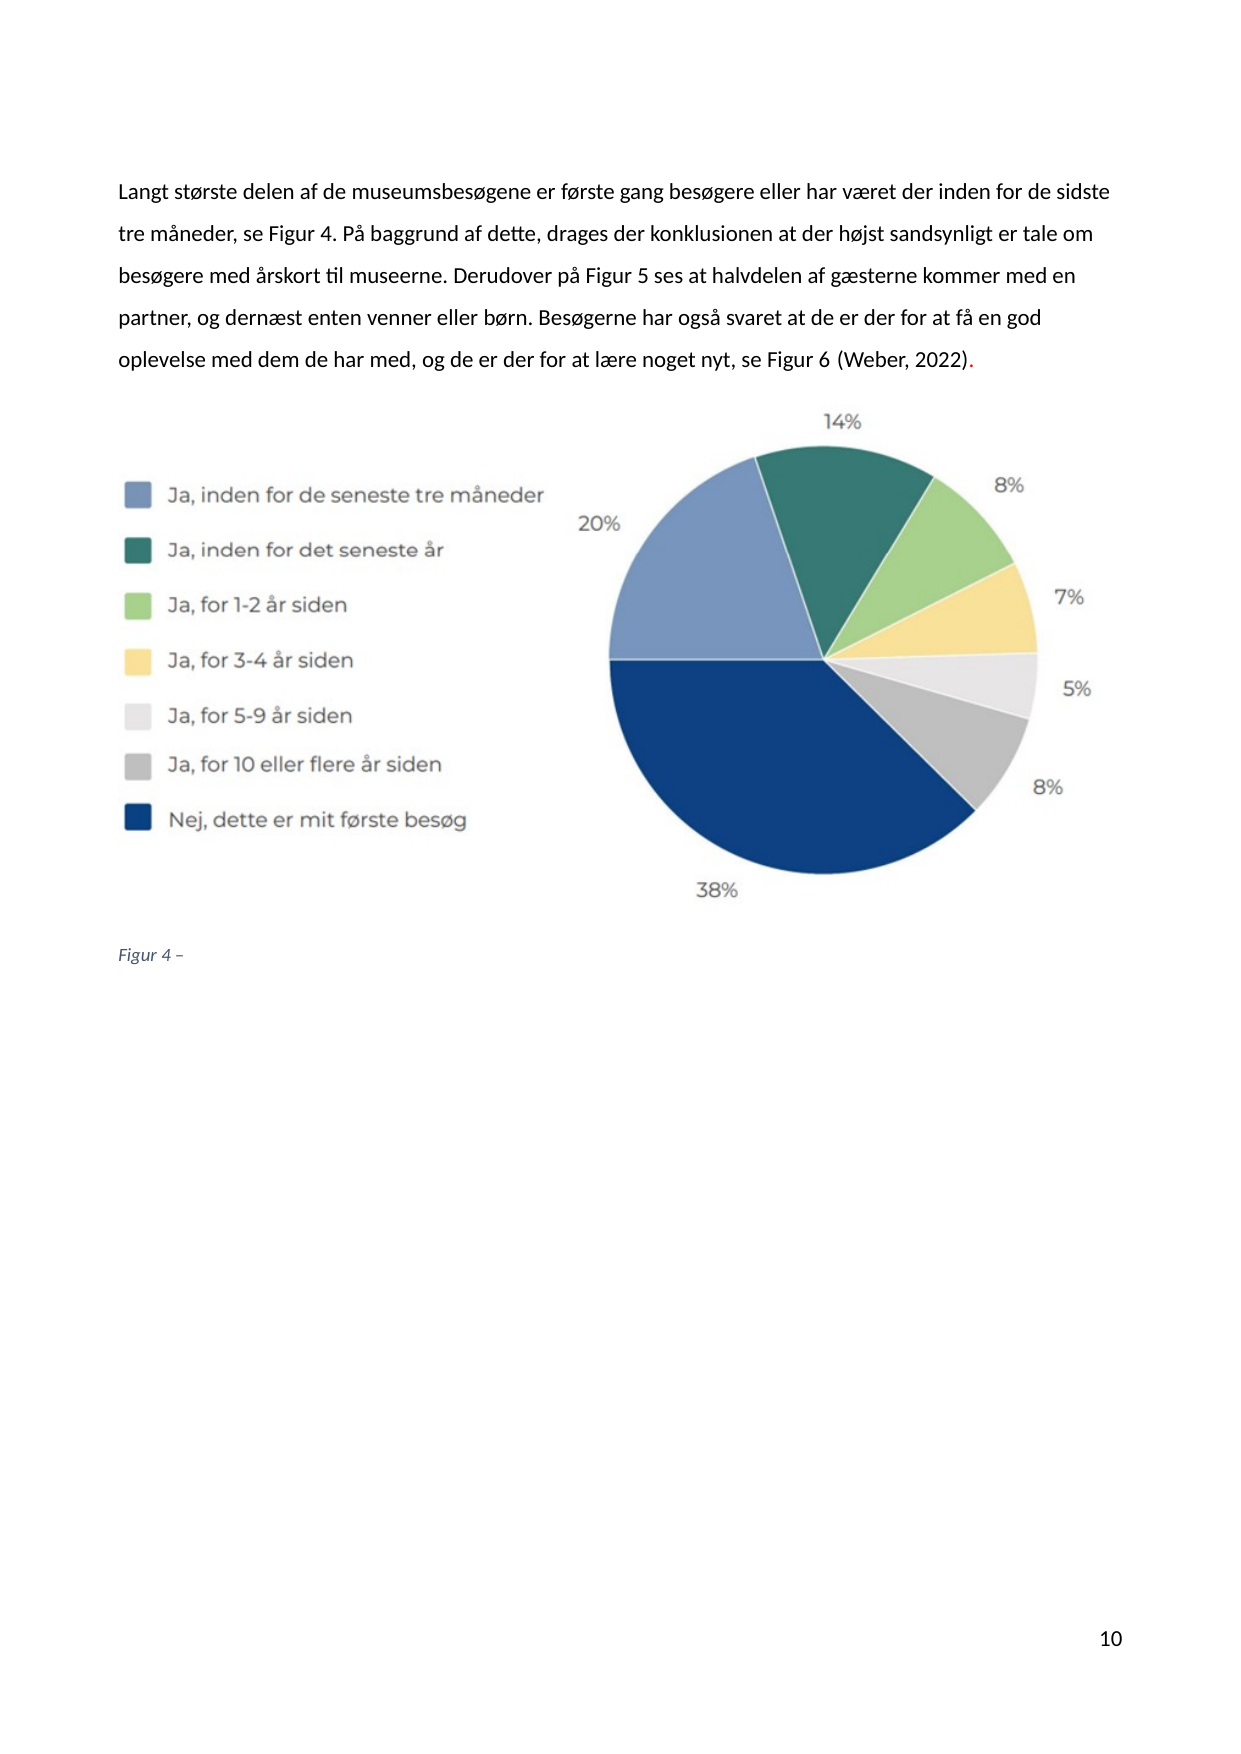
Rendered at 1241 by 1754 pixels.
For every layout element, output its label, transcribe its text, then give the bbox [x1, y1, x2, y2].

text Langt største delen af de museumsbesøgene er første gang besøgere eller har været der inden for de sidste tre måneder, se Figur 4. På baggrund af dette, drages der konklusionen at der højst sandsynligt er tale om besøgere med årskort til museerne. Derudover på Figur 5 ses at halvdelen af gæsterne kommer med en partner, og dernæst enten venner eller børn. Besøgerne har også svaret at de er der for at få en god oplevelse med dem de har med, og de er der for at lære noget nyt, se Figur 6 (Weber, 2022). [118, 177, 1122, 373]
picture [118, 403, 1098, 913]
